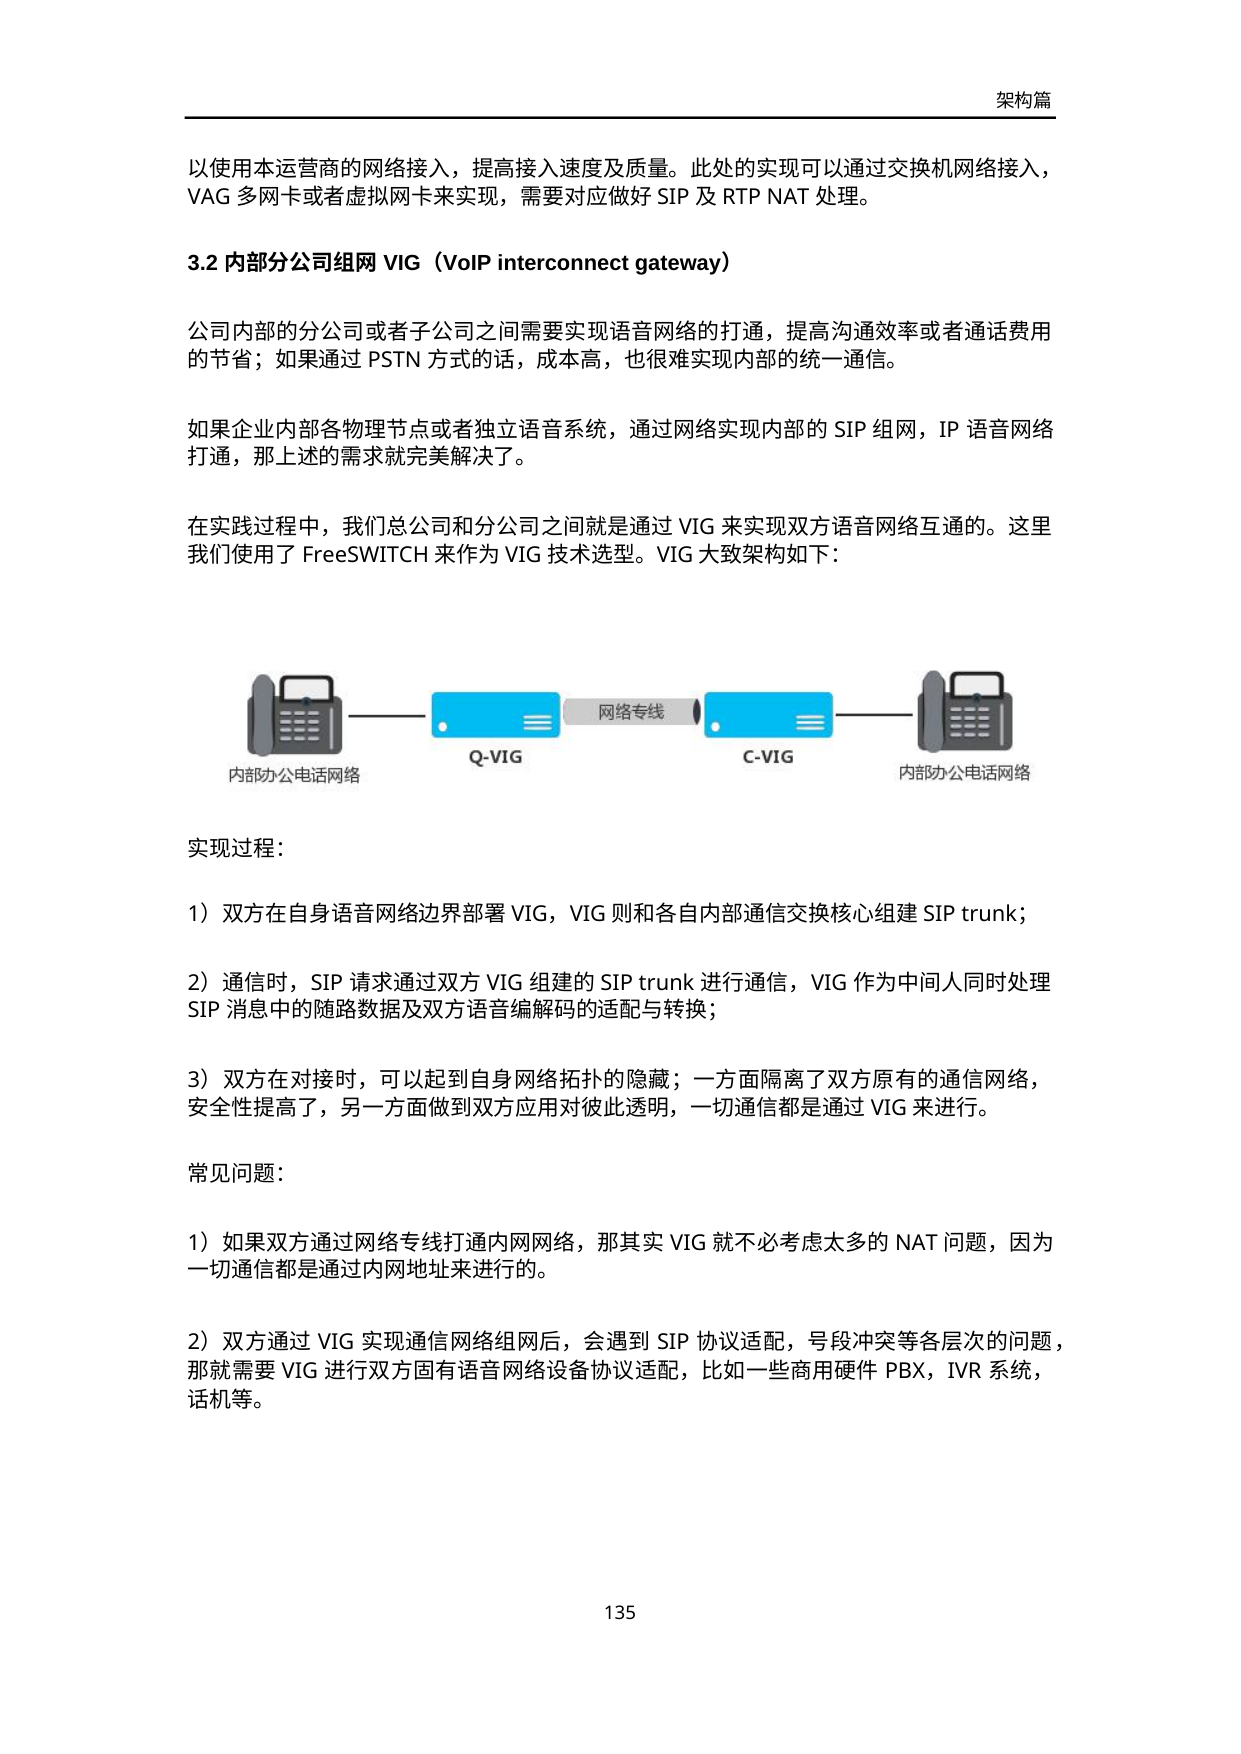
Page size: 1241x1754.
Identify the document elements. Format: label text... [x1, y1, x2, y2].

text 1）如果双方通过网络专线打通内网网络，那其实 VIG 就不必考虑太多的 NAT 问题，因为一切通信都是通过内网地址来进行的。 [187, 1228, 1054, 1283]
text 以使用本运营商的网络接入，提高接入速度及质量。此处的实现可以通过交换机网络接入， VAG 多网卡或者虚拟网卡来实现，需要对应做好 SIP 及 RTP NAT 处理。 [187, 155, 1064, 210]
text 架构篇 [996, 92, 1089, 111]
text 3.2 内部分公司组网 VIG（VoIP interconnect gateway） [187, 249, 1090, 275]
text 2）双方通过 VIG 实现通信网络组网后，会遇到 SIP 协议适配，号段冲突等各层次的问题，那就需要 VIG 进行双方固有语音网络设备协议适配，比如一些商用硬件 PBX，IVR 系统，话机等。 [187, 1326, 1054, 1414]
text 如果企业内部各物理节点或者独立语音系统，通过网络实现内部的 SIP 组网，IP 语音网络打通，那上述的需求就完美解决了。 [187, 415, 1054, 470]
text 135 [150, 1603, 1089, 1623]
picture [187, 610, 1053, 796]
text 实现过程： [187, 838, 1090, 861]
text 1）双方在自身语音网络边界部署 VIG，VIG 则和各自内部通信交换核心组建 SIP trunk； [187, 903, 1090, 926]
text 在实践过程中，我们总公司和分公司之间就是通过 VIG 来实现双方语音网络互通的。这里我们使用了 FreeSWITCH 来作为 VIG 技术选型。VIG 大致架构如下： [187, 513, 1052, 568]
text 常见问题： [187, 1163, 1090, 1186]
text 2）通信时，SIP 请求通过双方 VIG 组建的 SIP trunk 进行通信，VIG 作为中间人同时处理 SIP 消息中的随路数据及双方语音编解码的适配与转换； [187, 968, 1052, 1023]
text 公司内部的分公司或者子公司之间需要实现语音网络的打通，提高沟通效率或者通话费用的节省；如果通过 PSTN 方式的话，成本高，也很难实现内部的统一通信。 [187, 317, 1054, 373]
text 3）双方在对接时，可以起到自身网络拓扑的隐藏；一方面隔离了双方原有的通信网络，安全性提高了，另一方面做到双方应用对彼此透明，一切通信都是通过 VIG 来进行。 [187, 1066, 1052, 1121]
